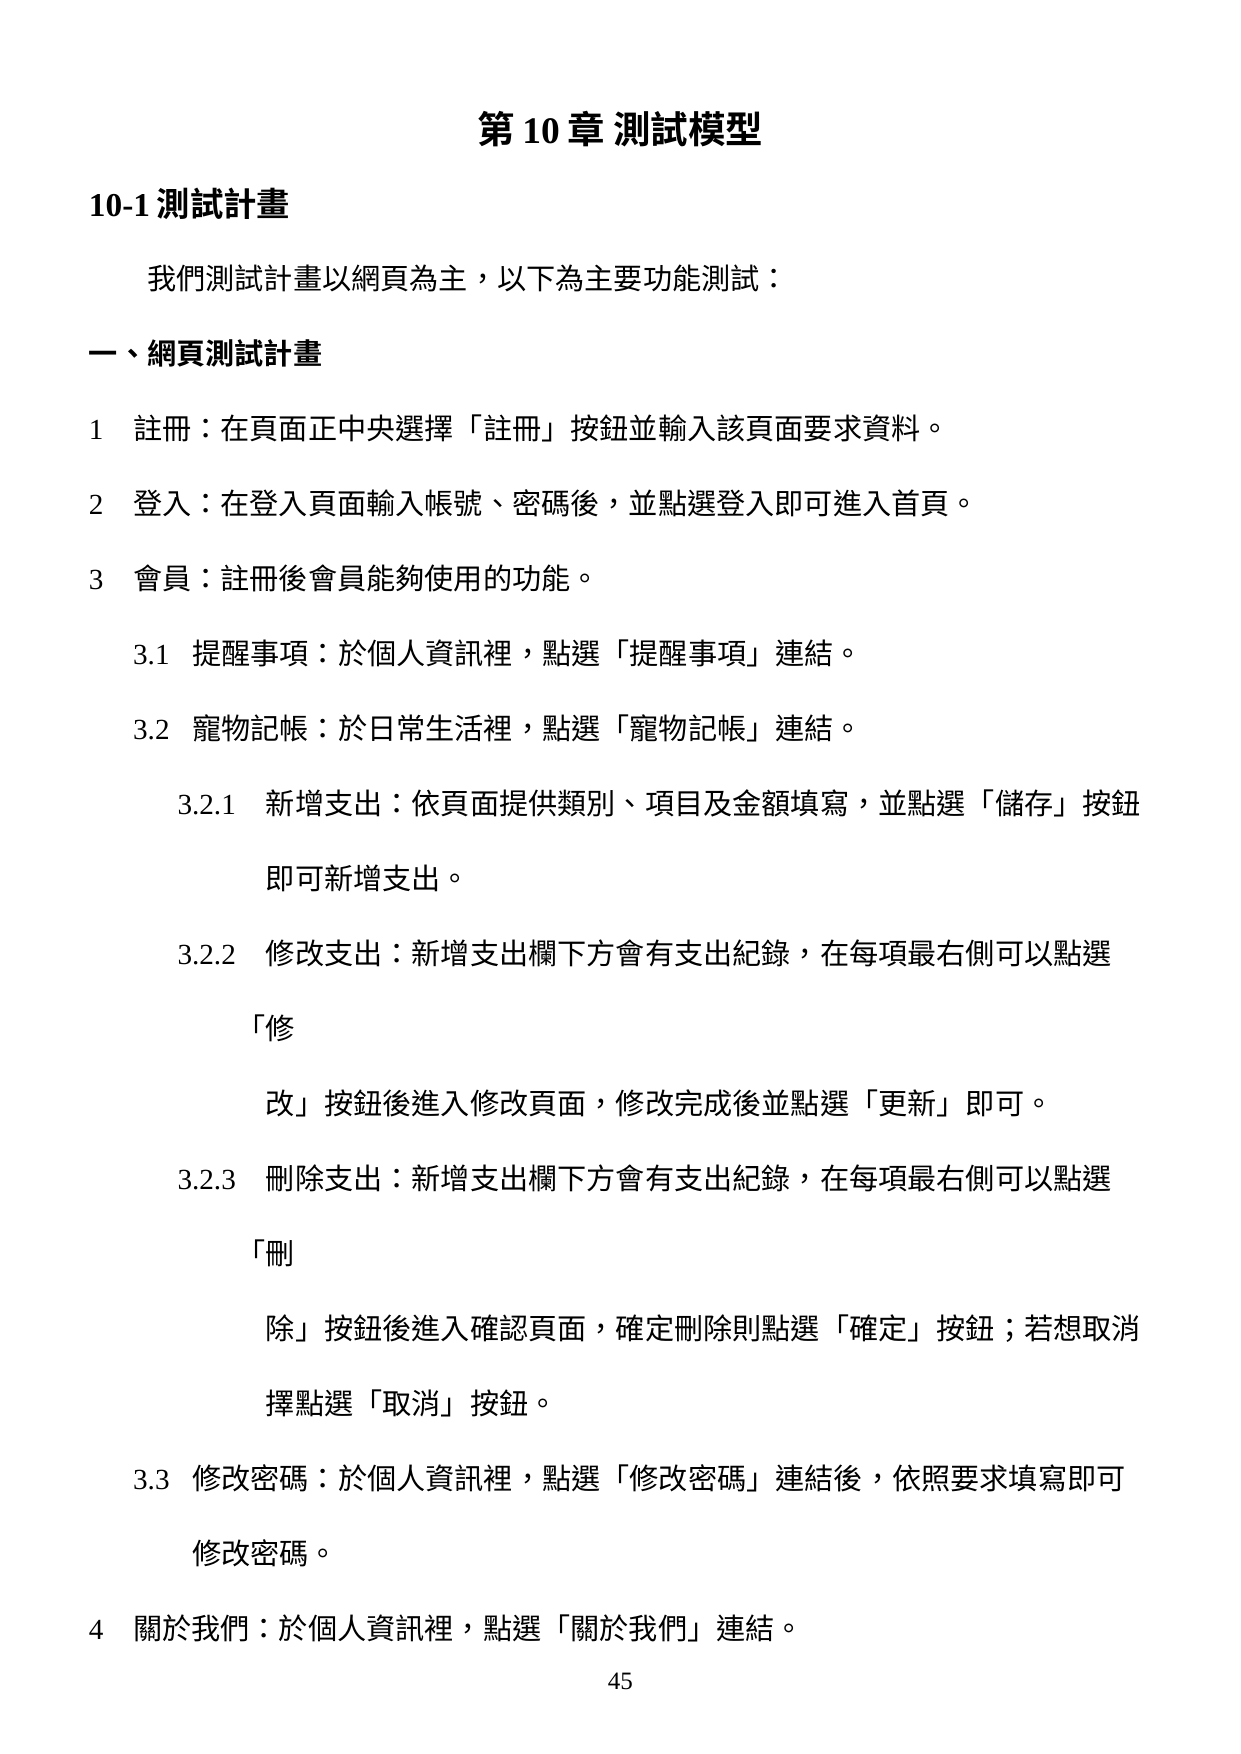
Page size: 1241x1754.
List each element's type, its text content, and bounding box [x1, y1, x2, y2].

text 第10章 測試模型 [89, 89, 1152, 164]
text 10-1測試計畫 [89, 164, 1152, 239]
list 修改密碼：於個人資訊裡，點選「修改密碼」連結後，依照要求填寫即可修改密碼。 [133, 1439, 1152, 1589]
list 寵物記帳：於日常生活裡，點選「寵物記帳」連結。 [133, 689, 1152, 764]
list 除」按鈕後進入確認頁面，確定刪除則點選「確定」按鈕；若想取消 [236, 1289, 1152, 1364]
text 我們測試計畫以網頁為主，以下為主要功能測試： [89, 239, 1152, 314]
list 新增支出：依頁面提供類別、項目及金額填寫，並點選「儲存」按鈕 [177, 764, 1152, 839]
list 修改支出：新增支出欄下方會有支出紀錄，在每項最右側可以點選「修 [177, 914, 1152, 1064]
list 登入：在登入頁面輸入帳號、密碼後，並點選登入即可進入首頁。 [89, 464, 1152, 539]
list 刪除支出：新增支出欄下方會有支出紀錄，在每項最右側可以點選「刪 [177, 1139, 1152, 1289]
list 即可新增支出。 [236, 839, 1152, 914]
list 會員：註冊後會員能夠使用的功能。 [89, 539, 1152, 614]
list 改」按鈕後進入修改頁面，修改完成後並點選「更新」即可。 [236, 1064, 1152, 1139]
list 提醒事項：於個人資訊裡，點選「提醒事項」連結。 [133, 614, 1152, 689]
text 一、網頁測試計畫 [89, 314, 1152, 389]
list 關於我們：於個人資訊裡，點選「關於我們」連結。 [89, 1589, 1152, 1664]
list 擇點選「取消」按鈕。 [236, 1364, 1152, 1439]
list 註冊：在頁面正中央選擇「註冊」按鈕並輸入該頁面要求資料。 [89, 389, 1152, 464]
